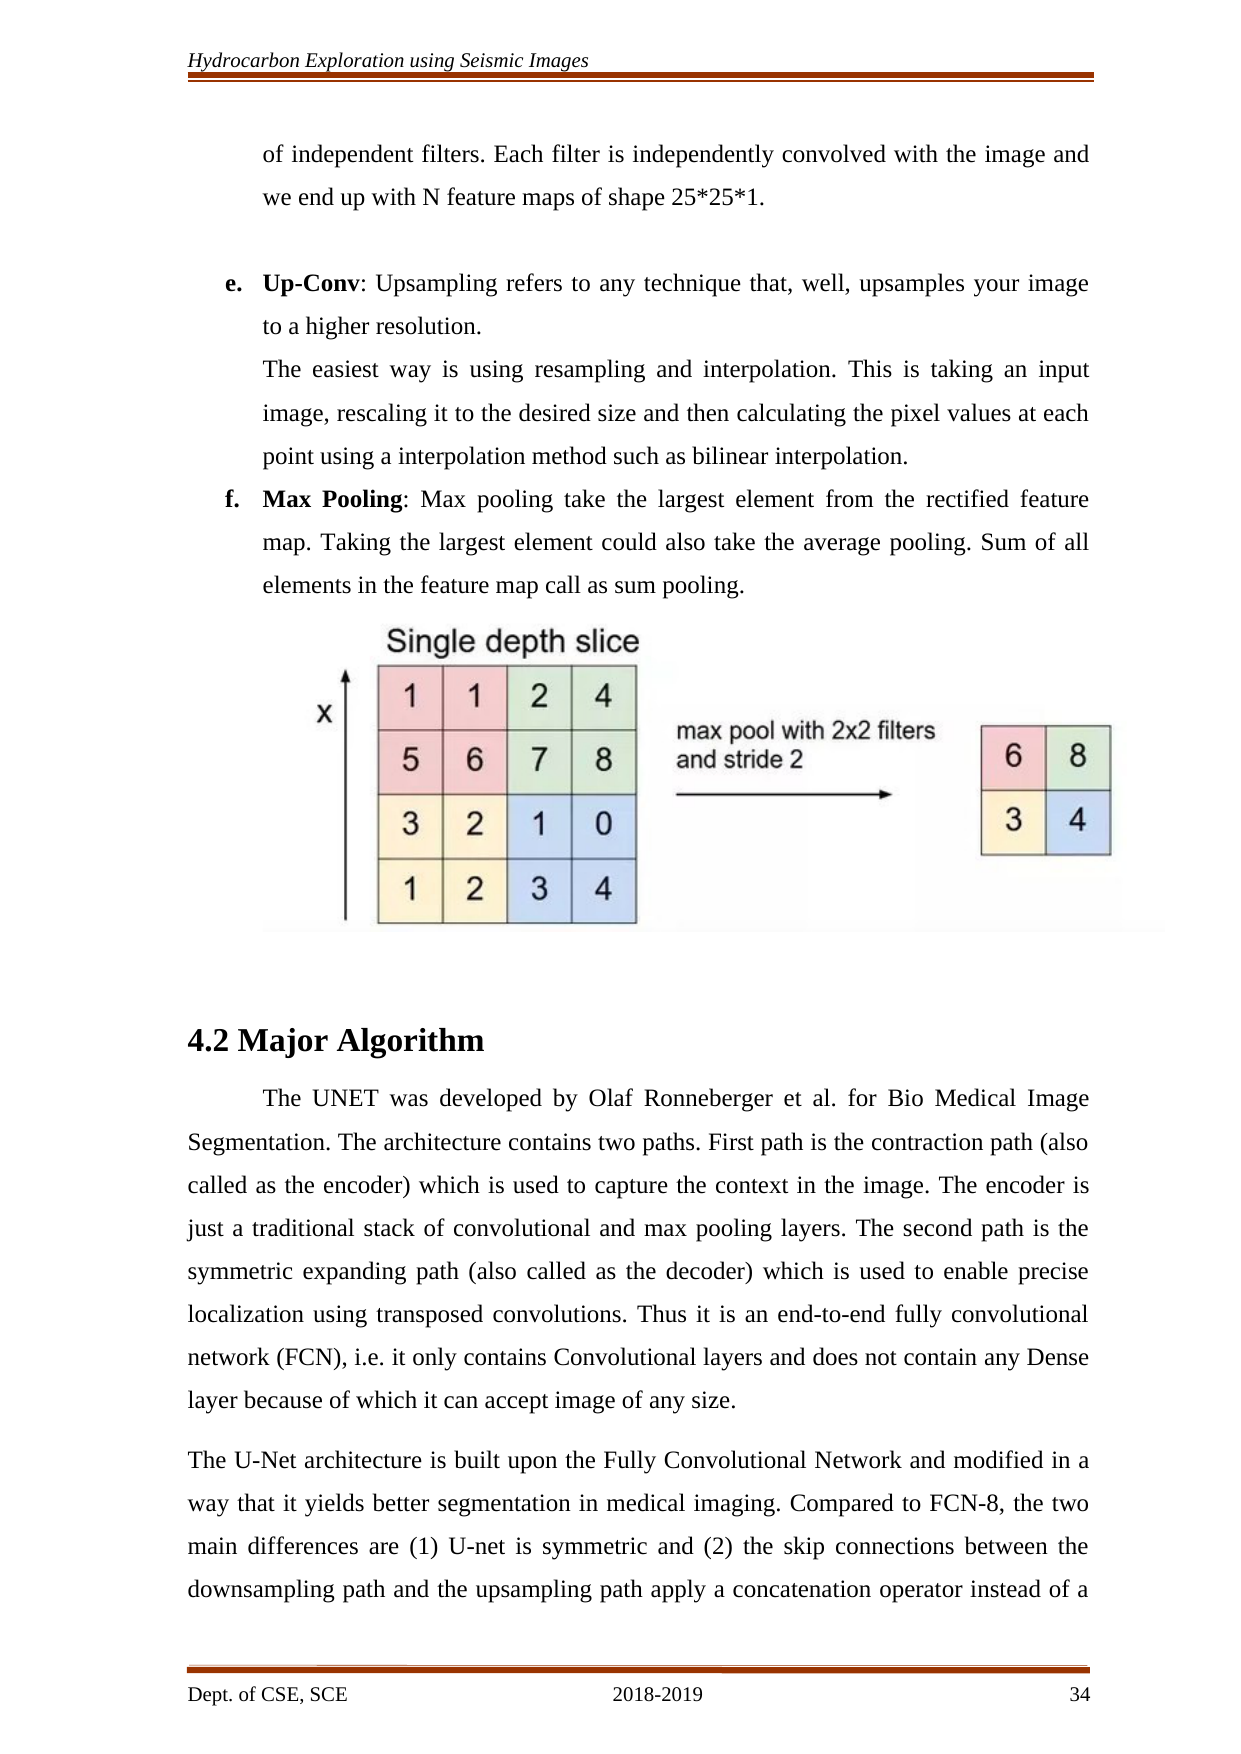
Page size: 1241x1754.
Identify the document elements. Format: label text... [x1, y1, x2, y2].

list The easiest way is using resampling and interpolation. This is taking an input image, rescaling it to the desired size and then calculating the pixel values at each point using a interpolation method such as bilinear interpolation. [262, 354, 1090, 469]
subtitle 4.2 Major Algorithm [187, 1020, 1090, 1058]
list Up-Conv: Upsampling refers to any technique that, well, upsamples your image to a higher resolution. [225, 268, 1090, 340]
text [187, 1445, 1090, 1603]
text The UNET was developed by Olaf Ronneberger et al. for Bio Medical Image Segmentation. The architecture contains two paths. First path is the contraction path (also called as the encoder) which is used to capture the context in the image. The encoder is just a traditional stack of convolutional and max pooling layers. The second path is the symmetric expanding path (also called as the decoder) which is used to enable precise localization using transposed convolutions. Thus it is an end-to-end fully convolutional network (FCN), i.e. it only contains Convolutional layers and does not contain any Dense layer because of which it can accept image of any size. [187, 1083, 1090, 1414]
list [262, 139, 1090, 211]
picture [262, 613, 1166, 932]
list Max Pooling: Max pooling take the largest element from the rectified feature map. Taking the largest element could also take the average pooling. Sum of all elements in the feature map call as sum pooling. [225, 484, 1090, 599]
